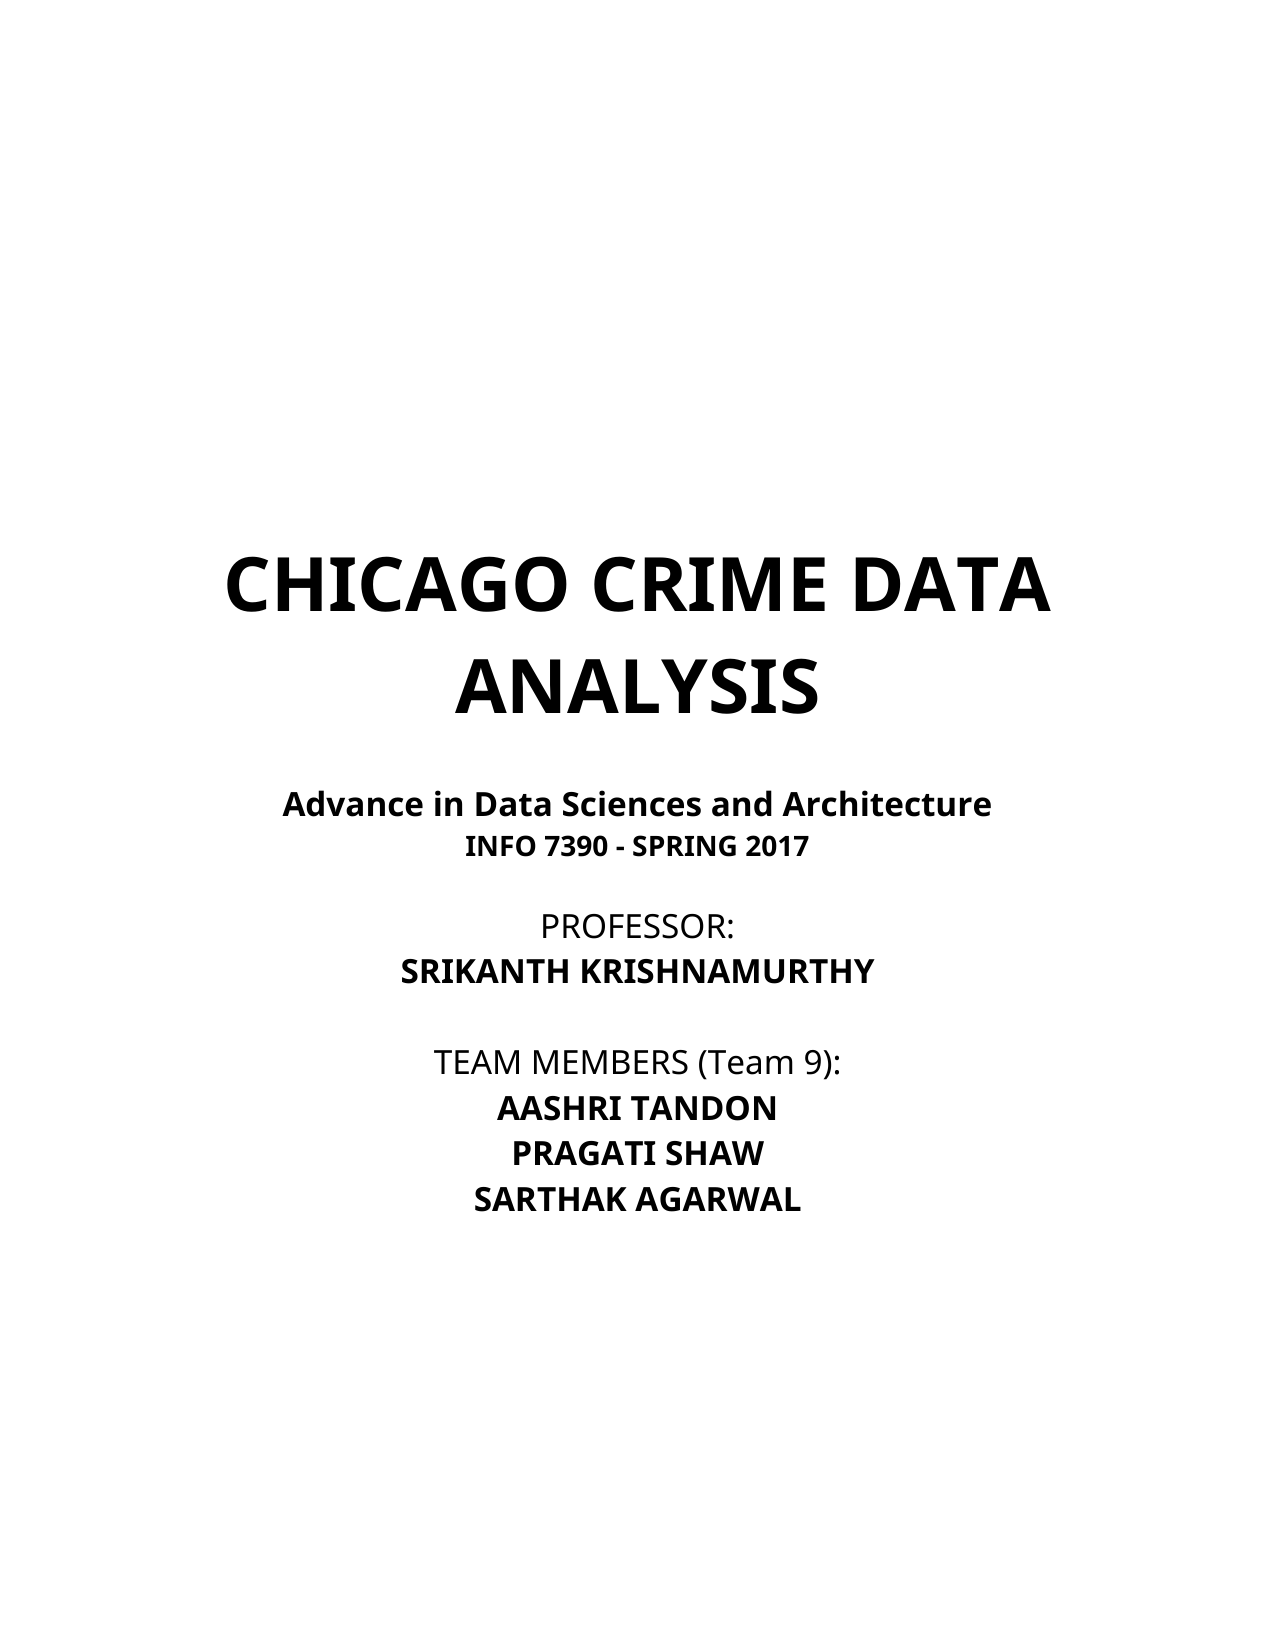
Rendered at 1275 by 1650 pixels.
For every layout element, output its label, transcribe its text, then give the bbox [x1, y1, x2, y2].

text Advance in Data Sciences and Architecture [150, 781, 1125, 826]
text TEAM MEMBERS (Team 9): [150, 1039, 1125, 1084]
text SRIKANTH KRISHNAMURTHY [150, 948, 1125, 994]
text AASHRI TANDON [150, 1084, 1125, 1130]
text SARTHAK AGARWAL [150, 1175, 1125, 1221]
text PROFESSOR: [150, 903, 1125, 948]
text INFO 7390 - SPRING 2017 [150, 826, 1125, 864]
text PRAGATI SHAW [150, 1130, 1125, 1175]
text CHICAGO CRIME DATA ANALYSIS [150, 531, 1125, 735]
